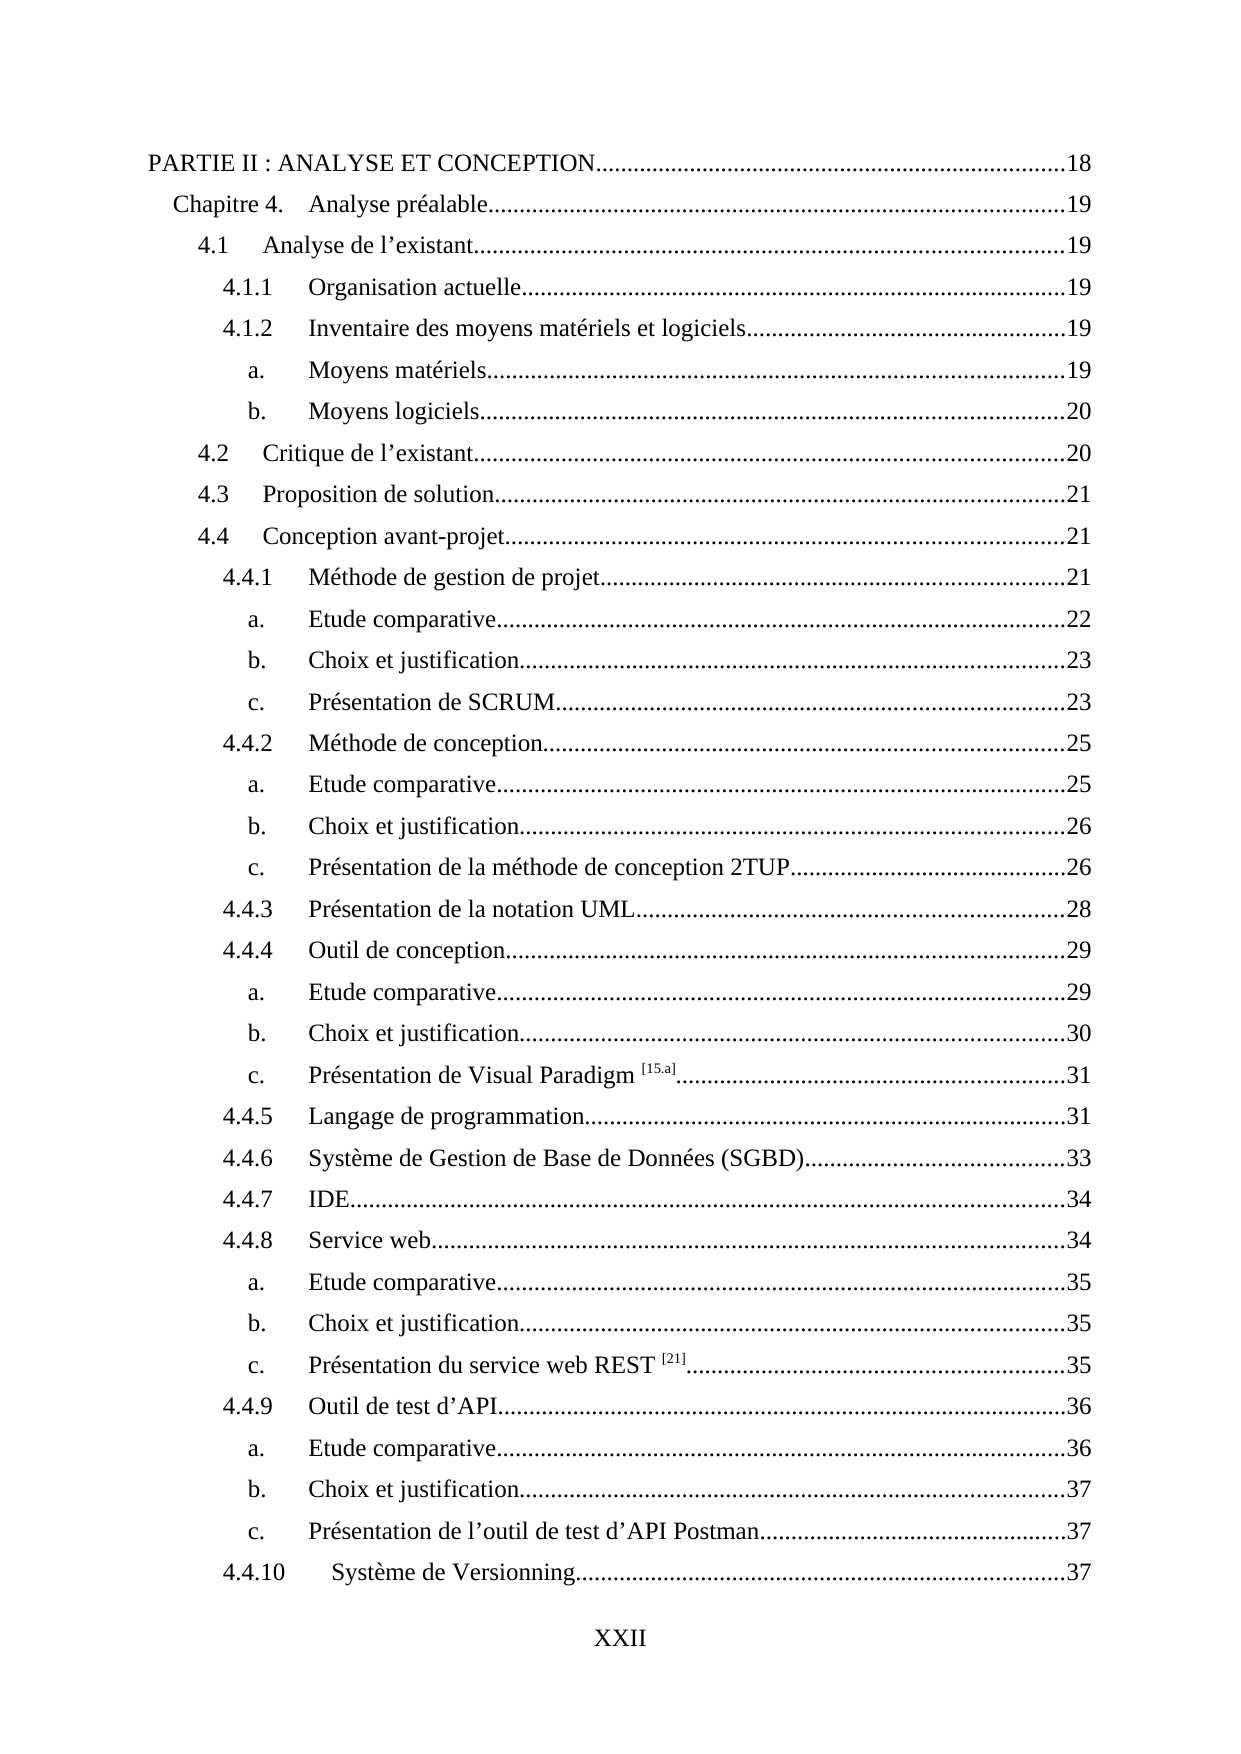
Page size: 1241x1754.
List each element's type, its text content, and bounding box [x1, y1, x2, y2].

text Chapitre 4. Analyse préalable 19 [173, 189, 1092, 218]
text 4.1 Analyse de l’existant 19 [198, 231, 1092, 259]
text 4.4.4 Outil de conception 29 [223, 935, 1092, 964]
text 4.4.6 Système de Gestion de Base de Données (SGBD) 33 [223, 1143, 1092, 1171]
text 4.2 Critique de l’existant 20 [198, 438, 1092, 467]
text a. Etude comparative 36 [248, 1433, 1092, 1462]
text a. Etude comparative 35 [248, 1267, 1092, 1296]
text a. Etude comparative 25 [248, 769, 1092, 798]
text 4.4.2 Méthode de conception 25 [223, 728, 1092, 757]
text b. Moyens logiciels 20 [248, 396, 1092, 425]
text 4.4 Conception avant-projet 21 [198, 521, 1092, 549]
text a. Moyens matériels 19 [248, 355, 1092, 384]
text 4.4.5 Langage de programmation 31 [223, 1101, 1092, 1130]
text 4.4.9 Outil de test d’API 36 [223, 1391, 1092, 1420]
text a. Etude comparative 29 [248, 977, 1092, 1006]
text 4.4.3 Présentation de la notation UML 28 [223, 894, 1092, 923]
text a. Etude comparative 22 [248, 604, 1092, 632]
text b. Choix et justification 30 [248, 1018, 1092, 1047]
text 4.4.10 Système de Versionning 37 [223, 1557, 1092, 1586]
text c. Présentation du service web REST [21] 35 [248, 1350, 1092, 1379]
text PARTIE II : ANALYSE ET CONCEPTION 18 [148, 148, 1092, 176]
text b. Choix et justification 23 [248, 645, 1092, 674]
text b. Choix et justification 26 [248, 811, 1092, 840]
text c. Présentation de Visual Paradigm [15.a] 31 [248, 1060, 1092, 1088]
text 4.3 Proposition de solution 21 [198, 479, 1092, 508]
text 4.4.8 Service web 34 [223, 1226, 1092, 1254]
text 4.1.1 Organisation actuelle 19 [223, 272, 1092, 301]
text c. Présentation de la méthode de conception 2TUP 26 [248, 852, 1092, 881]
text c. Présentation de SCRUM 23 [248, 687, 1092, 715]
text 4.4.1 Méthode de gestion de projet 21 [223, 562, 1092, 591]
text 4.1.2 Inventaire des moyens matériels et logiciels 19 [223, 313, 1092, 342]
text c. Présentation de l’outil de test d’API Postman 37 [248, 1516, 1092, 1544]
text 4.4.7 IDE 34 [223, 1184, 1092, 1213]
text b. Choix et justification 35 [248, 1308, 1092, 1337]
text b. Choix et justification 37 [248, 1474, 1092, 1503]
